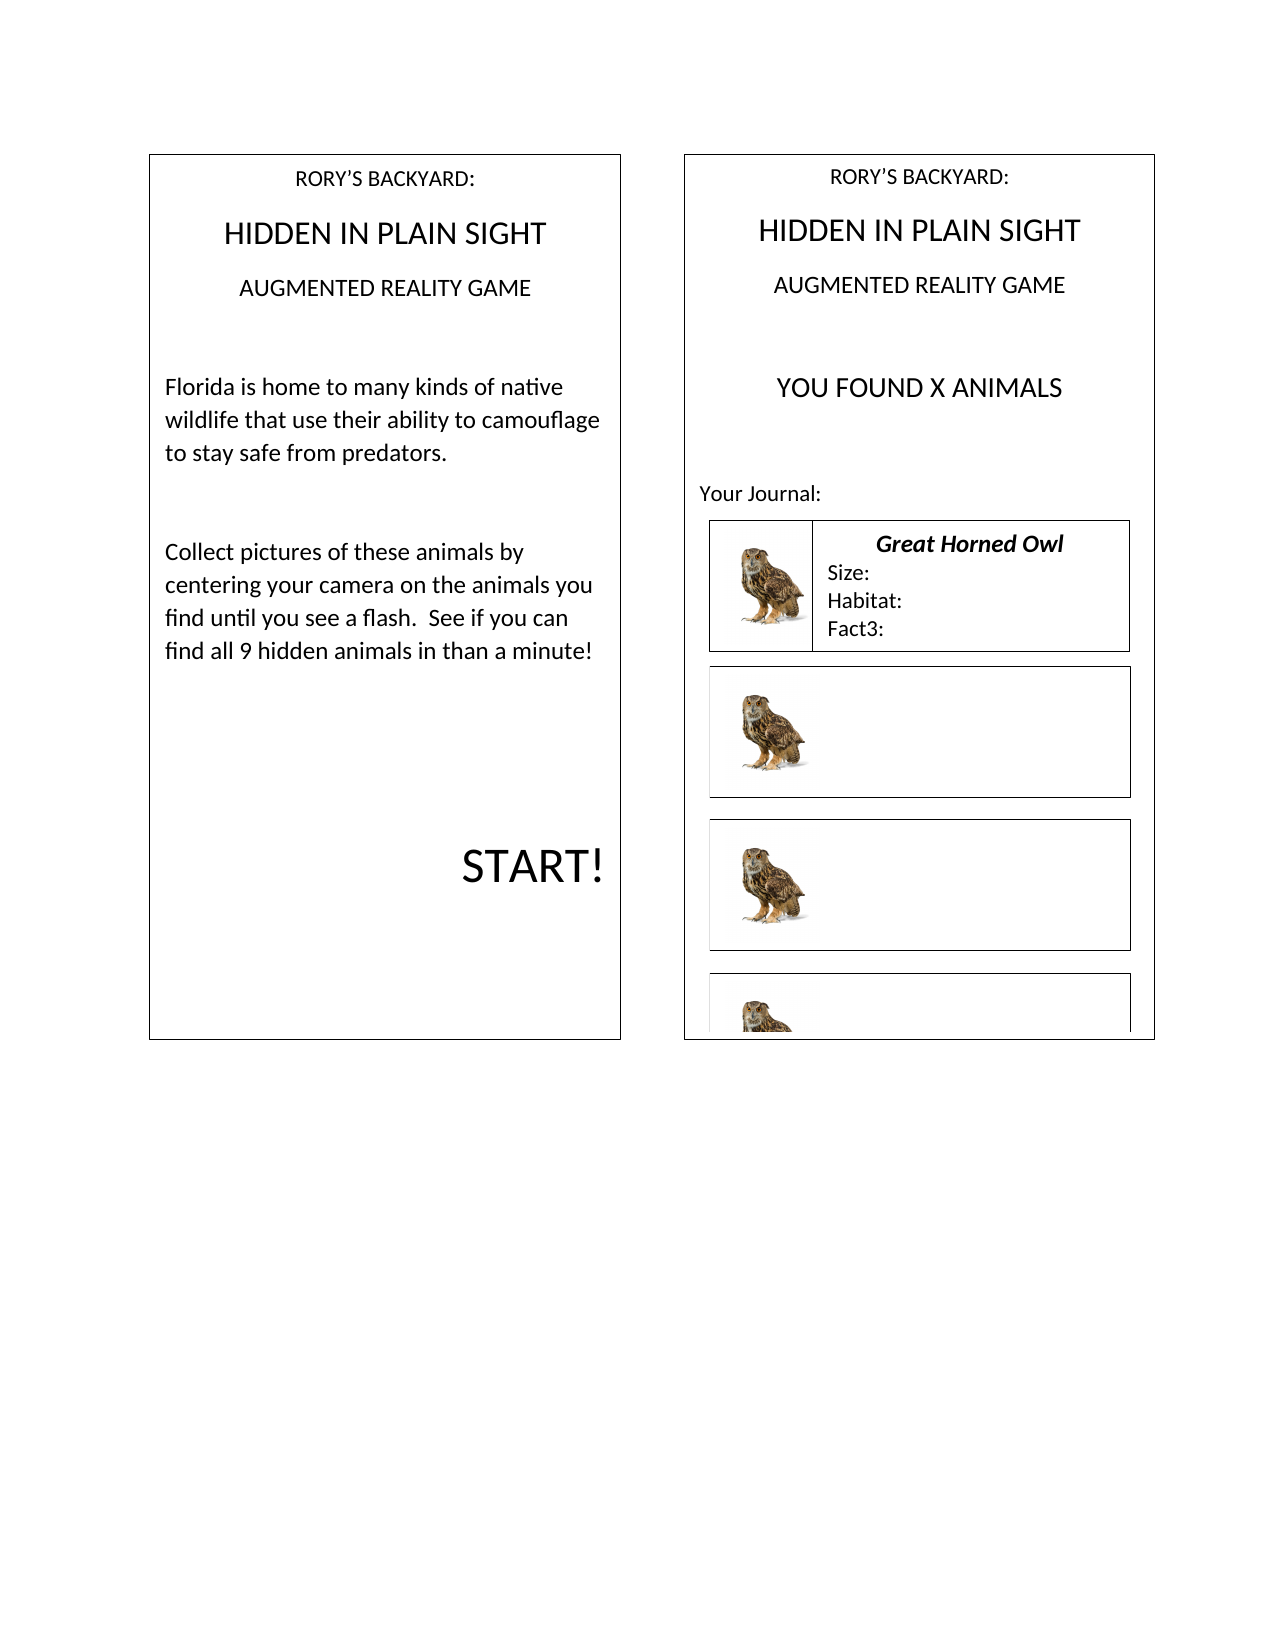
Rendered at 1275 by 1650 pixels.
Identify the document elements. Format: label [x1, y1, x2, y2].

picture [724, 527, 812, 645]
